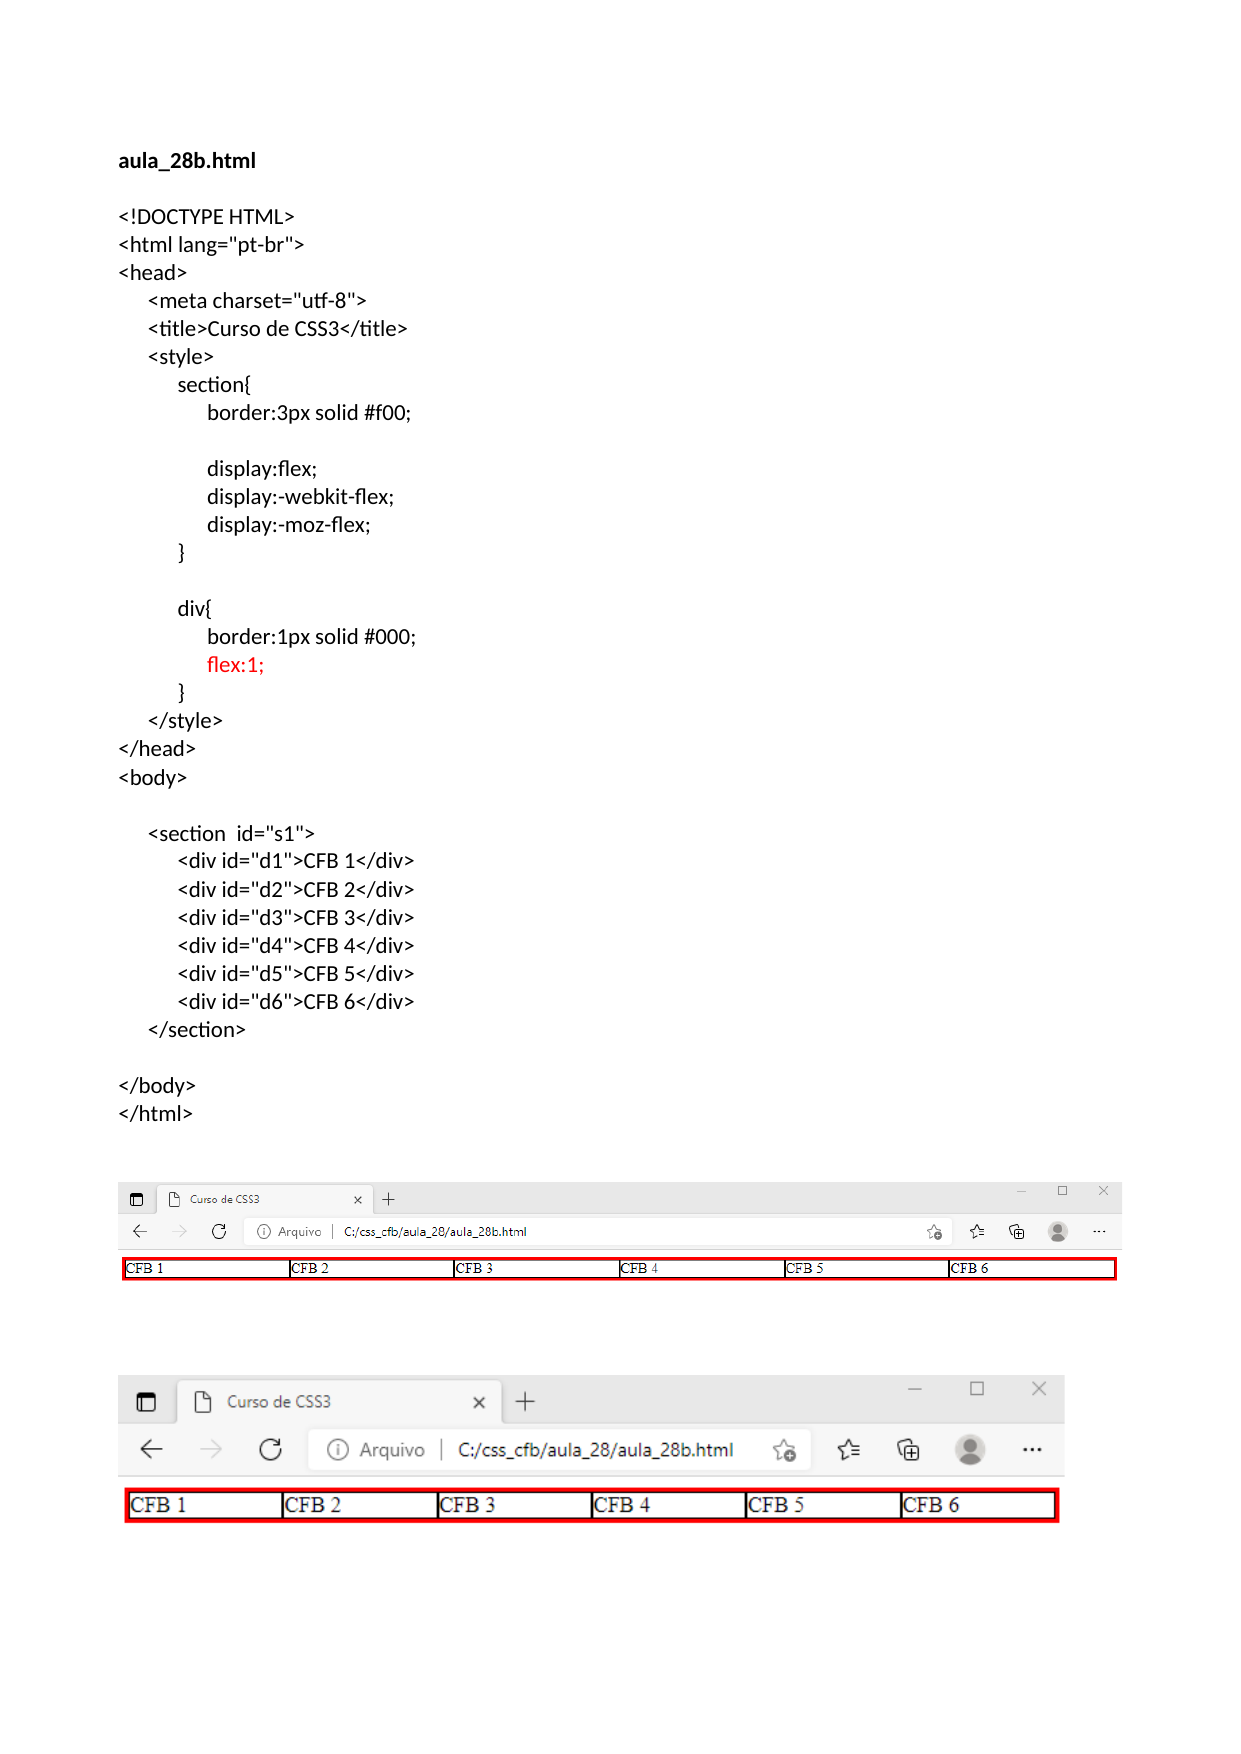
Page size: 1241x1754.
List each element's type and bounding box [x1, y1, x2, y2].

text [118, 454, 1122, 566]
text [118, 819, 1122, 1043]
picture [118, 1375, 1065, 1553]
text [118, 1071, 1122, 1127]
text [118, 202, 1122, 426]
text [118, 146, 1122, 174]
picture [118, 1182, 1123, 1320]
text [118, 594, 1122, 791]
